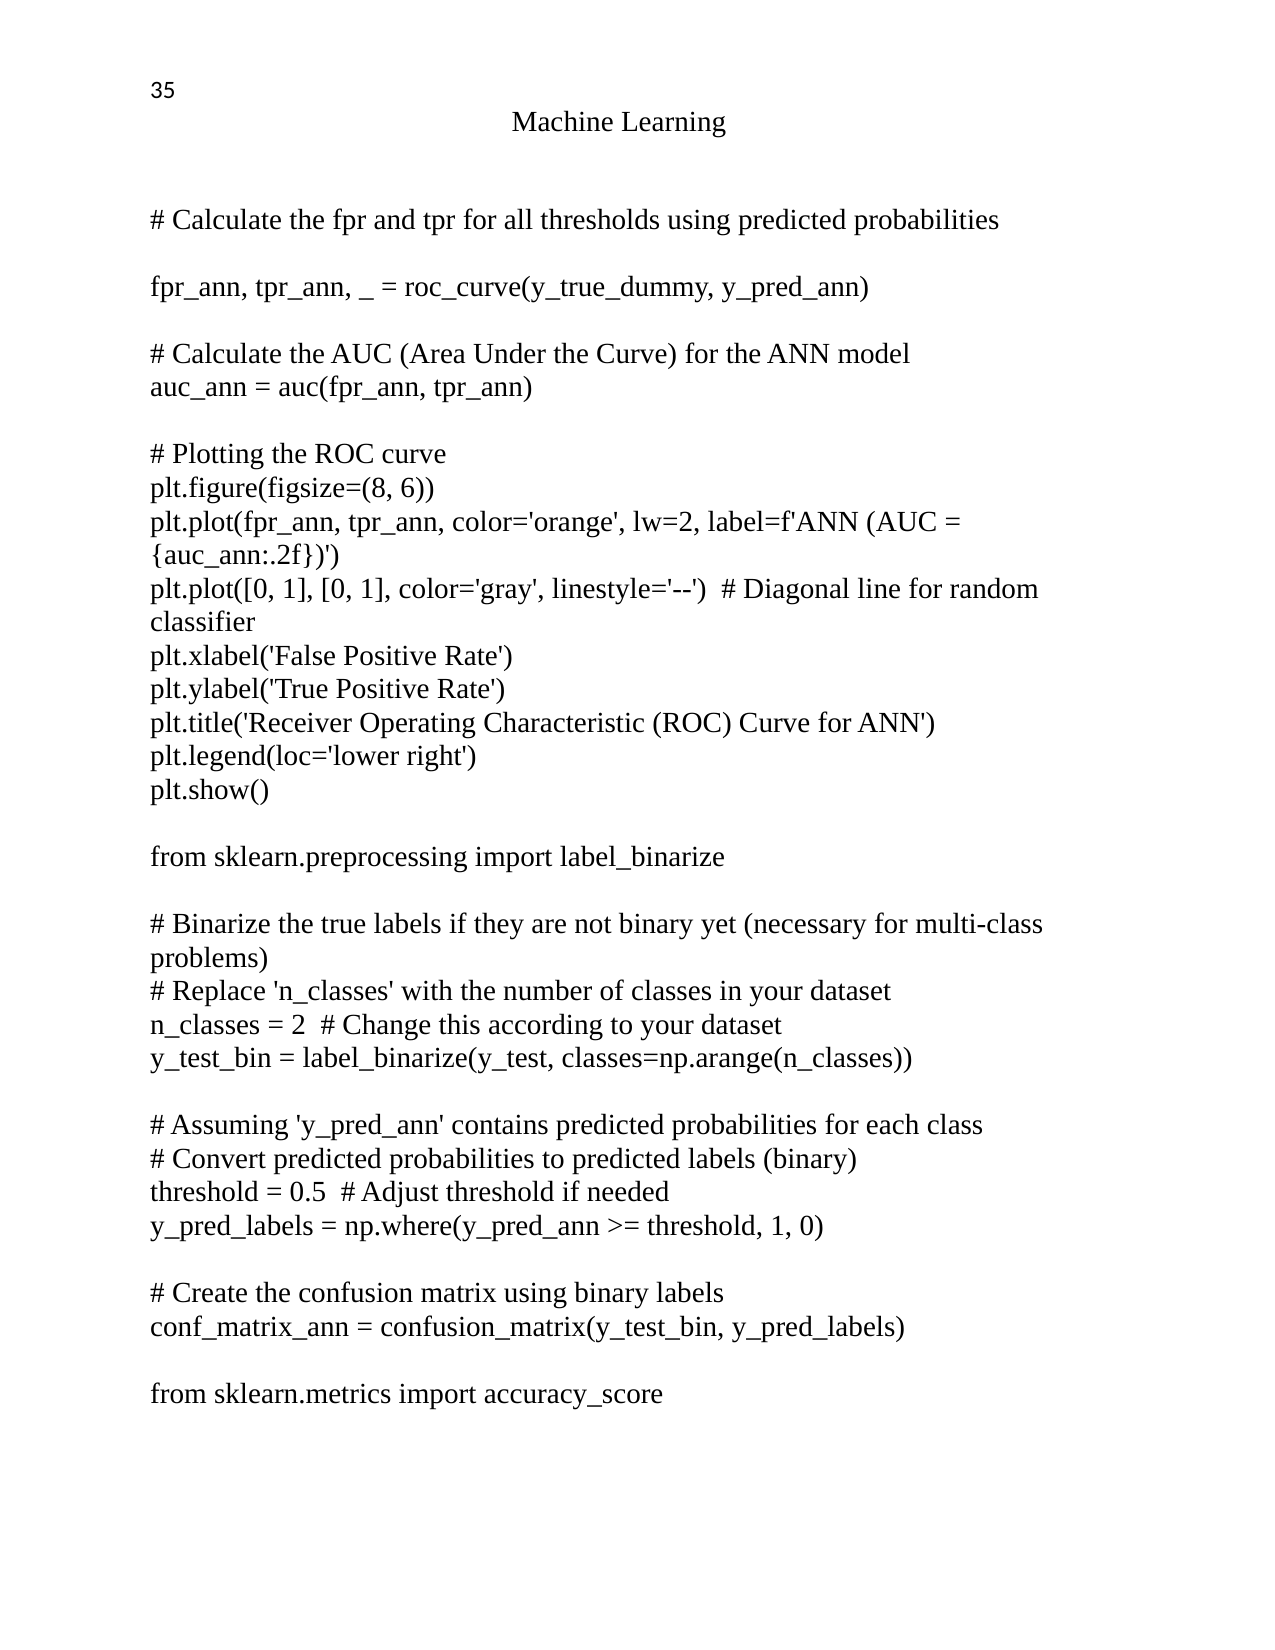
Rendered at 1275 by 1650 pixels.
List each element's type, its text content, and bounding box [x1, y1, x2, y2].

text y_test_bin = label_binarize(y_test, classes=np.arange(n_classes)) [150, 1040, 1125, 1074]
text plt.figure(figsize=(8, 6)) [150, 470, 1125, 504]
text plt.xlabel('False Positive Rate') [150, 638, 1125, 671]
text conf_matrix_ann = confusion_matrix(y_test_bin, y_pred_labels) [150, 1309, 1125, 1342]
text plt.plot([0, 1], [0, 1], color='gray', linestyle='--') # Diagonal line for random classifier [150, 571, 1125, 638]
text from sklearn.metrics import accuracy_score [150, 1376, 1125, 1409]
text # Binarize the true labels if they are not binary yet (necessary for multi-class problems) [150, 906, 1125, 973]
text plt.ylabel('True Positive Rate') [150, 671, 1125, 705]
text # Calculate the AUC (Area Under the Curve) for the ANN model [150, 336, 1125, 369]
text auc_ann = auc(fpr_ann, tpr_ann) [150, 369, 1125, 403]
text from sklearn.preprocessing import label_binarize [150, 839, 1125, 873]
text threshold = 0.5 # Adjust threshold if needed [150, 1174, 1125, 1208]
text # Assuming 'y_pred_ann' contains predicted probabilities for each class [150, 1107, 1125, 1141]
text # Create the confusion matrix using binary labels [150, 1275, 1125, 1309]
text # Plotting the ROC curve [150, 437, 1125, 470]
text n_classes = 2 # Change this according to your dataset [150, 1007, 1125, 1040]
text plt.title('Receiver Operating Characteristic (ROC) Curve for ANN') [150, 705, 1125, 738]
text fpr_ann, tpr_ann, _ = roc_curve(y_true_dummy, y_pred_ann) [150, 269, 1125, 302]
text # Replace 'n_classes' with the number of classes in your dataset [150, 973, 1125, 1007]
text plt.legend(loc='lower right') [150, 738, 1125, 772]
text plt.plot(fpr_ann, tpr_ann, color='orange', lw=2, label=f'ANN (AUC = {auc_ann:.2f})') [150, 504, 1125, 571]
text plt.show() [150, 772, 1125, 806]
text # Calculate the fpr and tpr for all thresholds using predicted probabilities [150, 202, 1125, 235]
text # Convert predicted probabilities to predicted labels (binary) [150, 1141, 1125, 1174]
text y_pred_labels = np.where(y_pred_ann >= threshold, 1, 0) [150, 1208, 1125, 1242]
